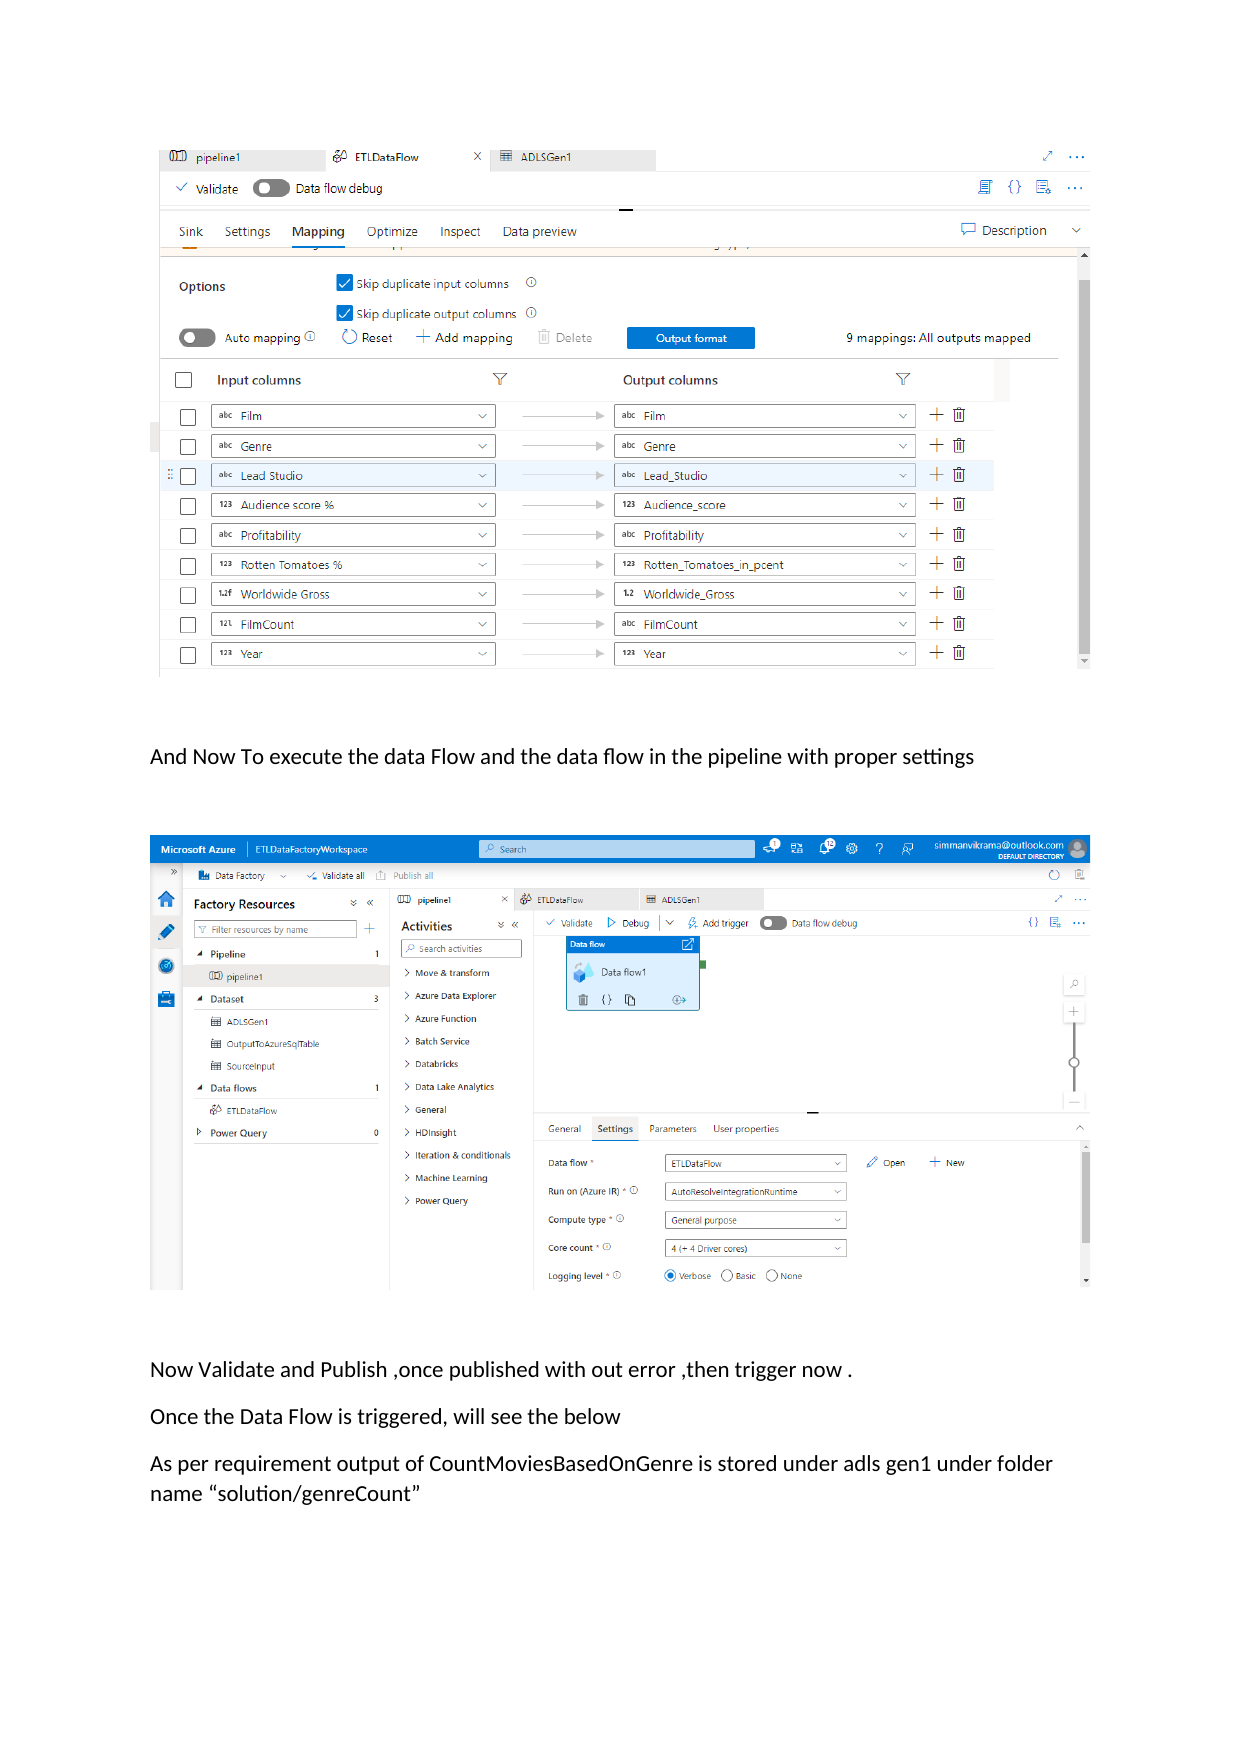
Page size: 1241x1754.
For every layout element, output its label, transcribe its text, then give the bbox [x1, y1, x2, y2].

picture [150, 835, 1091, 1290]
text Now Validate and Publish ,once published with out error ,then trigger now . [150, 1356, 1090, 1383]
text Once the Data Flow is triggered, will see the below [150, 1402, 1090, 1430]
text As per requirement output of CountMoviesBasedOnGenre is stored under adls gen1 under folder name “solution/genreCount” [150, 1449, 1090, 1507]
picture [150, 150, 1091, 677]
text And Now To execute the data Flow and the data flow in the pipeline with proper settings [150, 742, 1090, 770]
